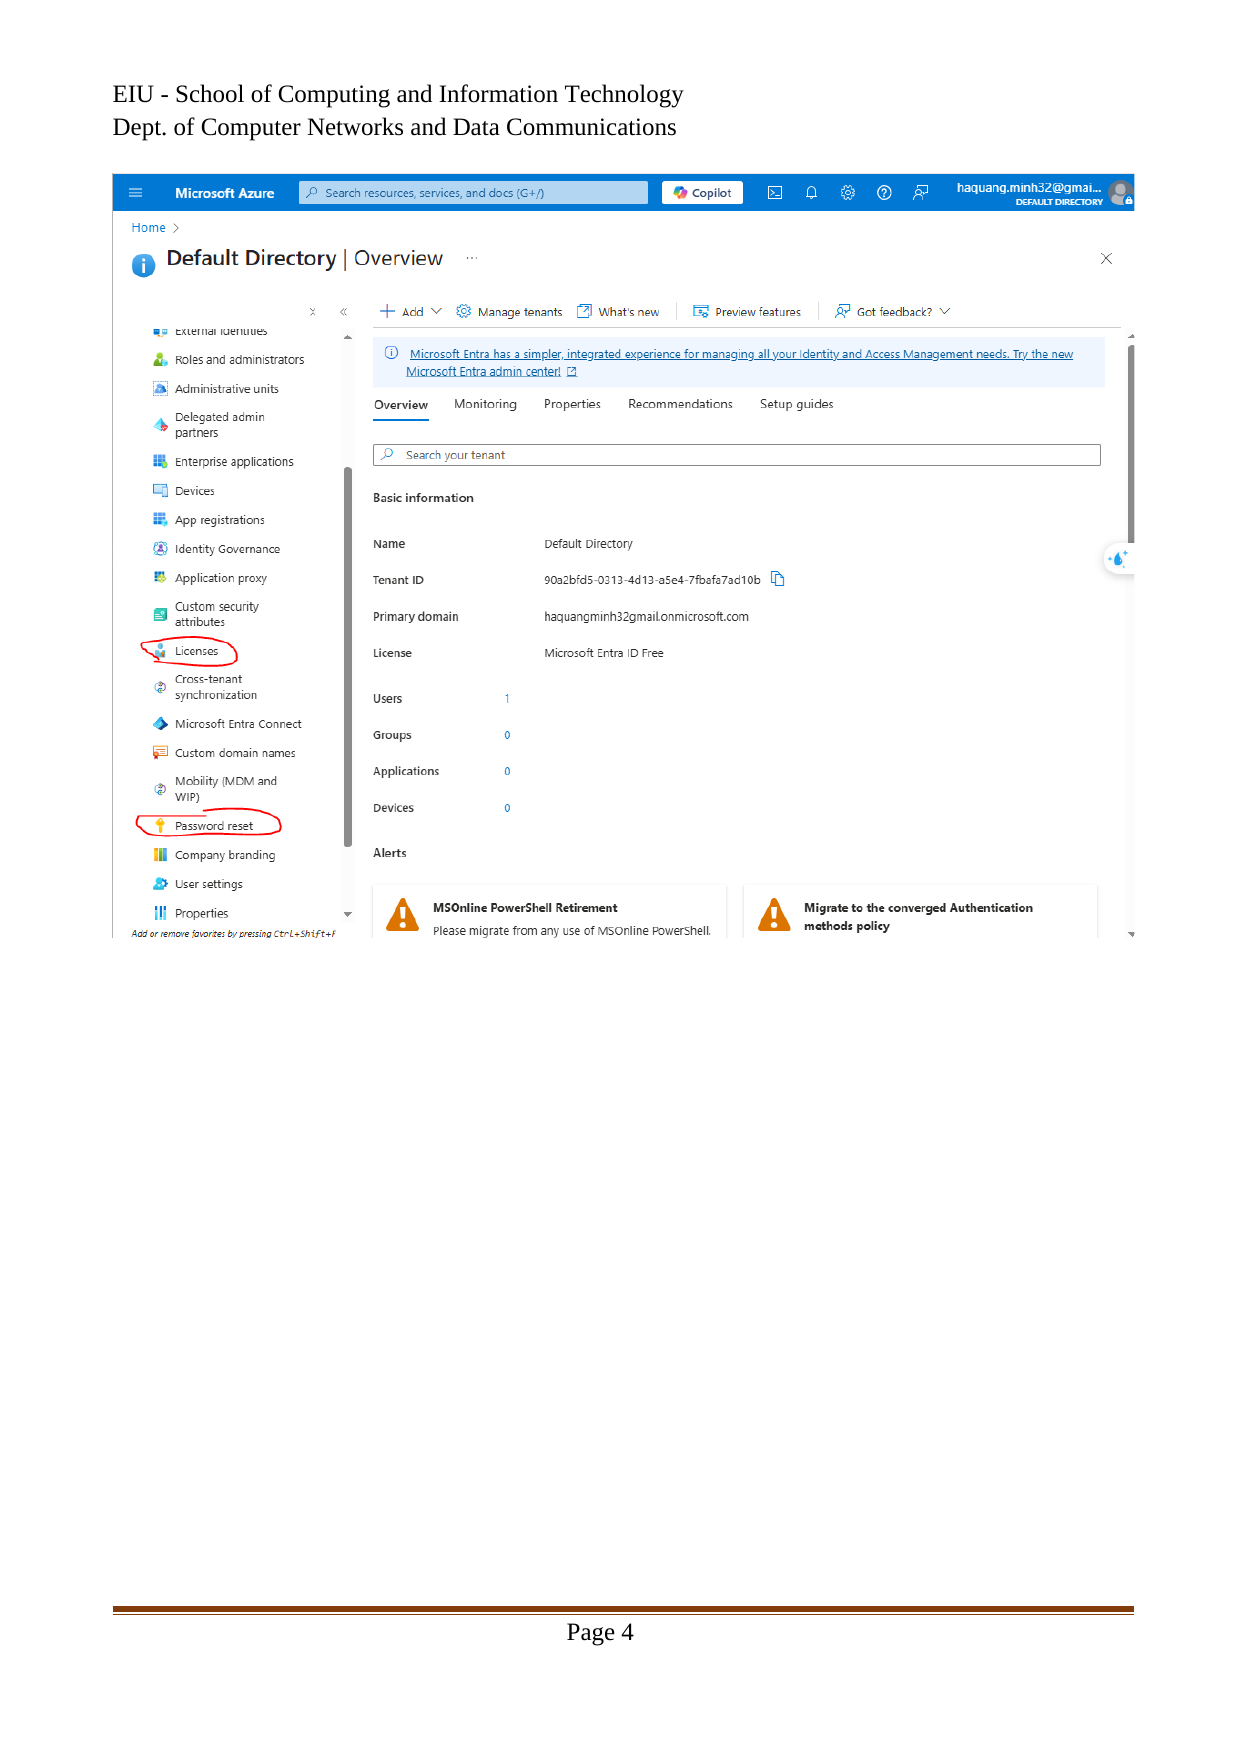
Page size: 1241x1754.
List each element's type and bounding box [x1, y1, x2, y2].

picture [112, 173, 1135, 938]
